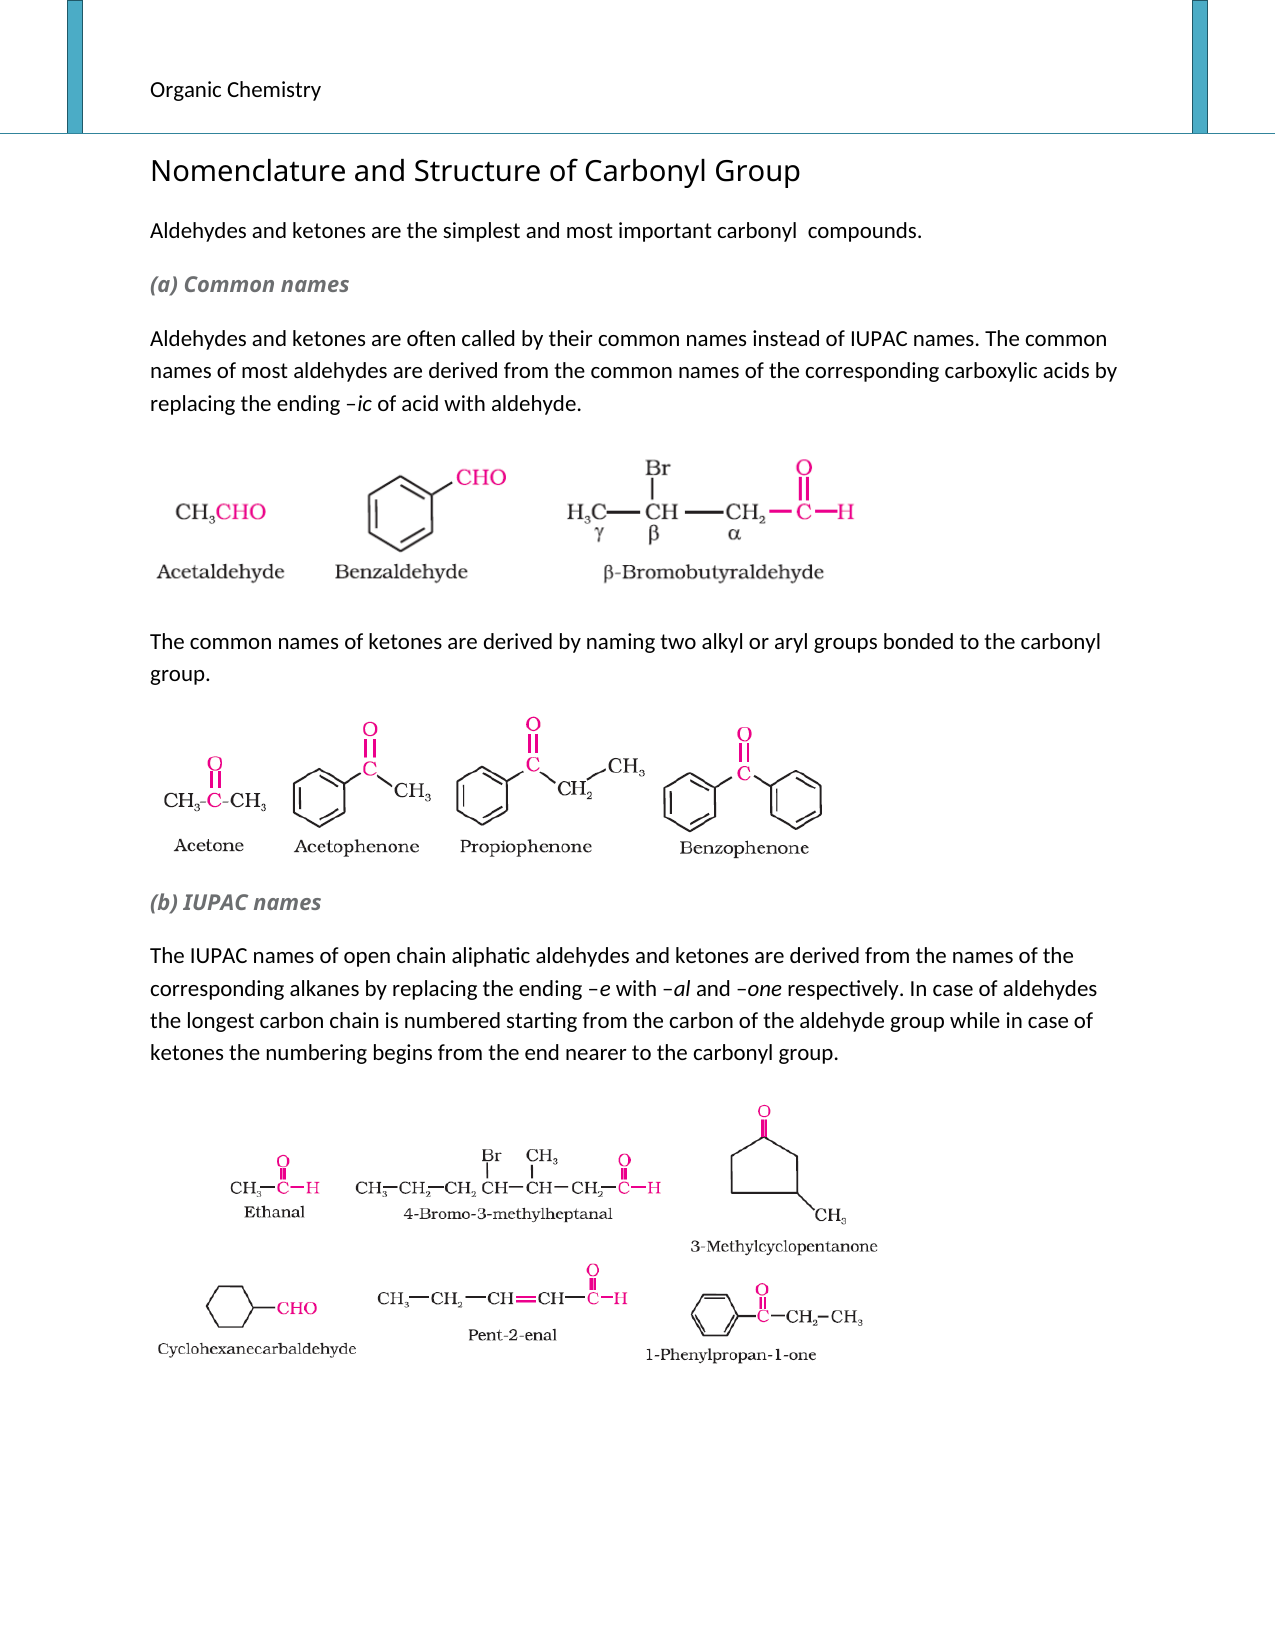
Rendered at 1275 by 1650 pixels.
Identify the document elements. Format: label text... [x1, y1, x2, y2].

text The common names of ketones are derived by naming two alkyl or aryl groups bonded to the carbonyl group. [150, 627, 1125, 687]
text The IUPAC names of open chain aliphatic aldehydes and ketones are derived from the names of the corresponding alkanes by replacing the ending –e with –al and –one respectively. In case of aldehydes the longest carbon chain is numbered starting from the carbon of the aldehyde group while in case of ketones the numbering begins from the end nearer to the carbonyl group. [150, 941, 1125, 1066]
text (b) IUPAC names [150, 886, 1125, 916]
text Aldehydes and ketones are often called by their common names instead of IUPAC names. The common names of most aldehydes are derived from the common names of the corresponding carboxylic acids by replacing the ending –ic of acid with aldehyde. [150, 324, 1125, 417]
text Aldehydes and ketones are the simplest and most important carbonyl compounds. [150, 216, 1125, 244]
text (a) Common names [150, 269, 1125, 299]
text Nomenclature and Structure of Carbonyl Group [150, 150, 1125, 190]
